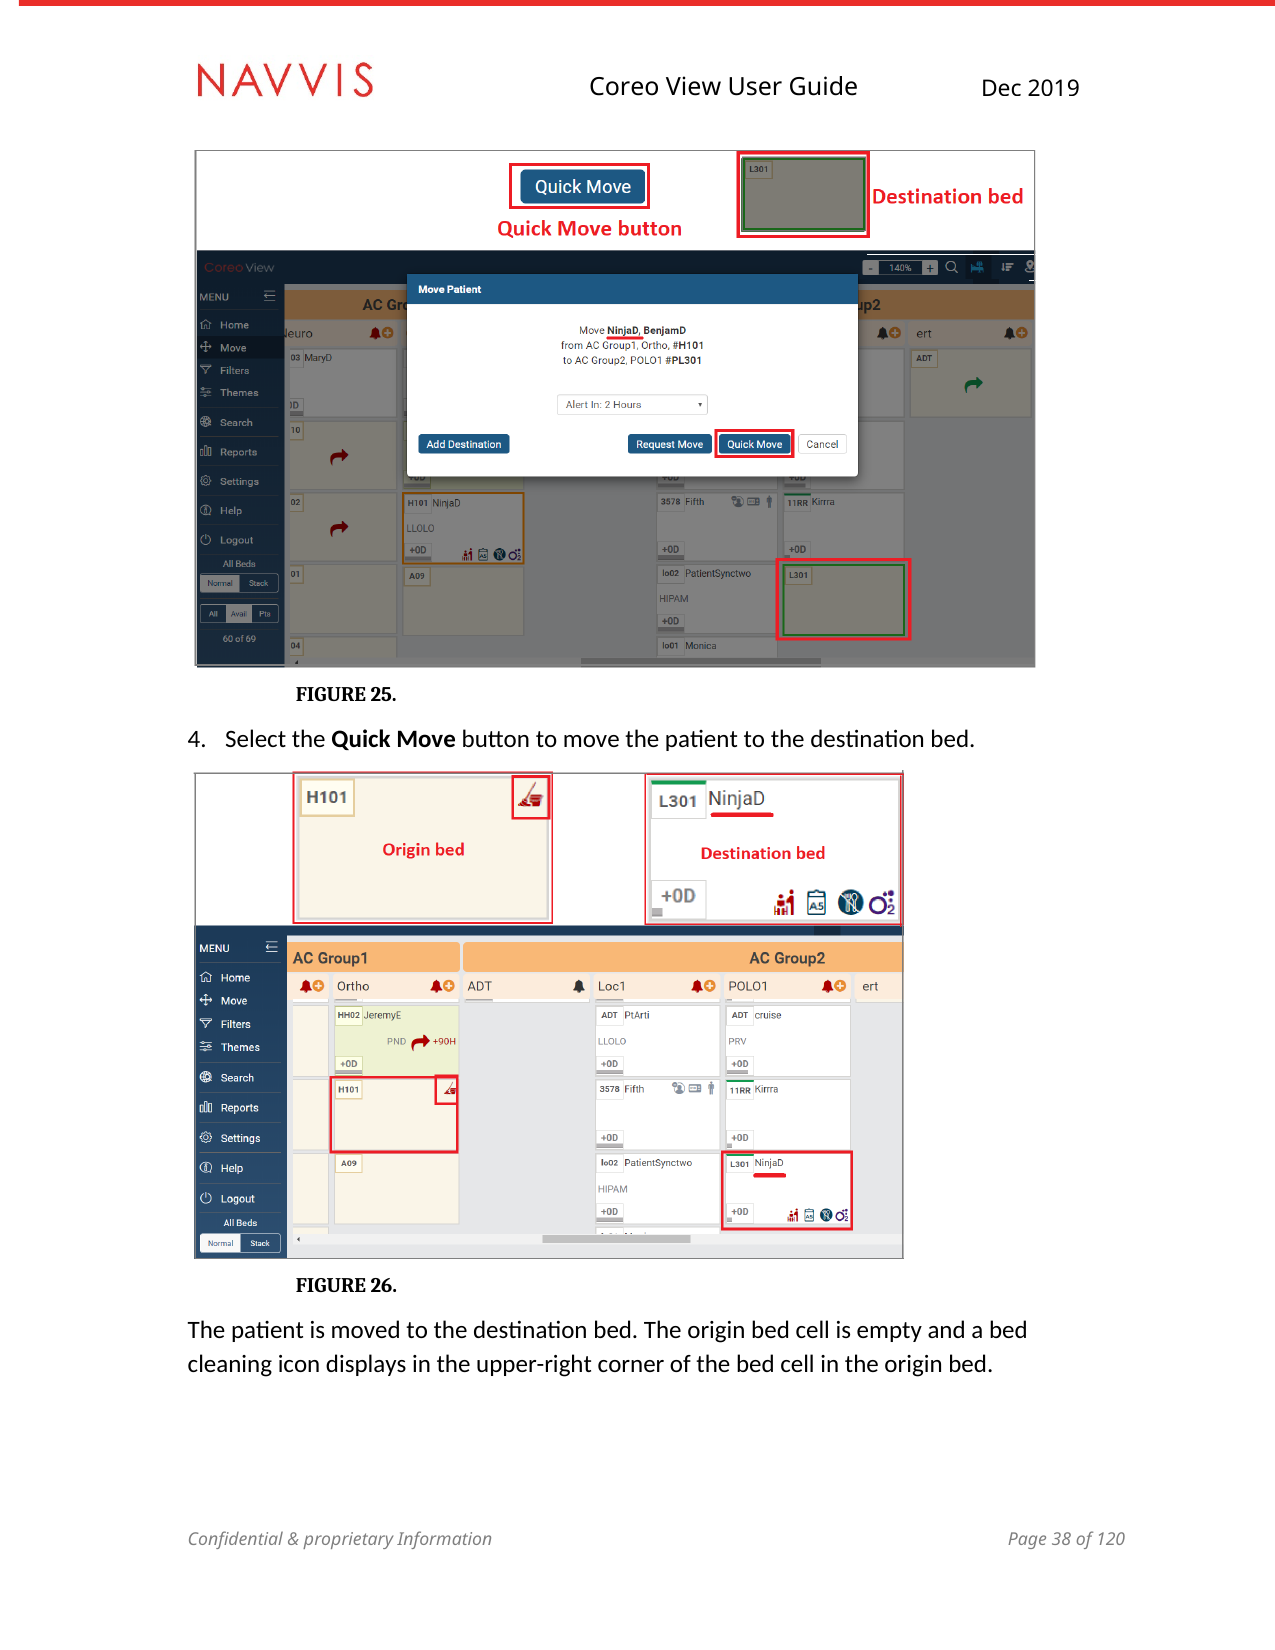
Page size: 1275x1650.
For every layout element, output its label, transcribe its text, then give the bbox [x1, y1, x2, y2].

picture [193, 150, 1036, 669]
picture [187, 55, 383, 104]
text The patient is moved to the destination bed. The origin bed cell is empty and a bed cleaning icon displays in the upper-right corner of the bed cell in the origin bed. [187, 1314, 1087, 1378]
picture [193, 770, 904, 1259]
list Select the Quick Move button to move the patient to the destination bed. [187, 724, 1087, 754]
